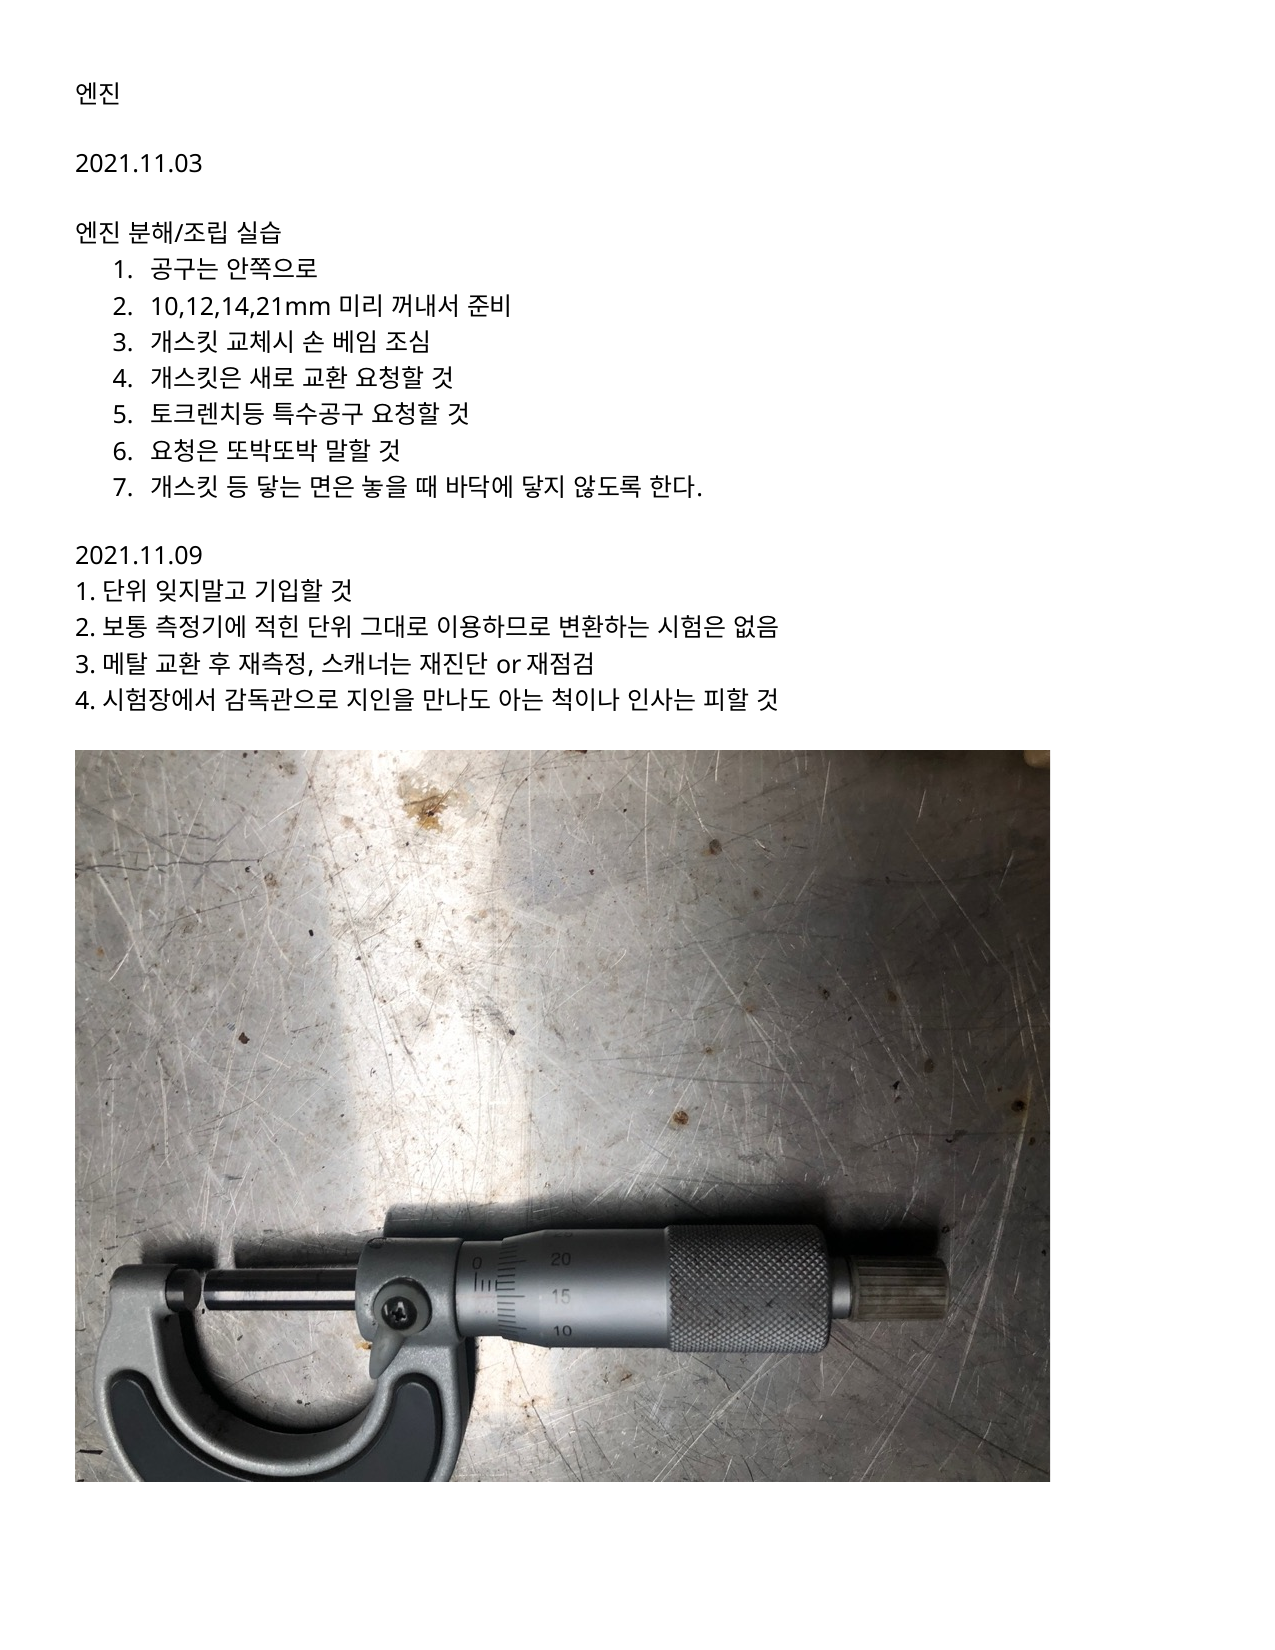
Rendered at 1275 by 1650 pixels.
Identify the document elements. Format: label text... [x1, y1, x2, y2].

text 2021.11.03 [75, 145, 1200, 179]
text 3. 메탈 교환 후 재측정, 스캐너는 재진단 or재점검 [75, 644, 1200, 680]
list 10,12,14,21mm 미리 꺼내서 준비 [112, 286, 1200, 322]
text 엔진 [75, 75, 1200, 111]
list 개스킷은 새로 교환 요청할 것 [112, 358, 1200, 395]
text 2. 보통 측정기에 적힌 단위 그대로 이용하므로 변환하는 시험은 없음 [75, 608, 1200, 644]
text 2021.11.09 [75, 537, 1200, 572]
text 1. 단위 잊지말고 기입할 것 [75, 572, 1200, 608]
list 개스킷 교체시 손 베임 조심 [112, 322, 1200, 358]
text 4. 시험장에서 감독관으로 지인을 만나도 아는 척이나 인사는 피할 것 [75, 680, 1200, 717]
text 엔진 분해/조립 실습 [75, 213, 1200, 250]
list 공구는 안쪽으로 [112, 250, 1200, 286]
list 개스킷 등 닿는 면은 놓을 때 바닥에 닿지 않도록 한다. [112, 467, 1200, 503]
picture [75, 750, 1050, 1482]
list 토크렌치등 특수공구 요청할 것 [112, 395, 1200, 431]
list 요청은 또박또박 말할 것 [112, 431, 1200, 467]
